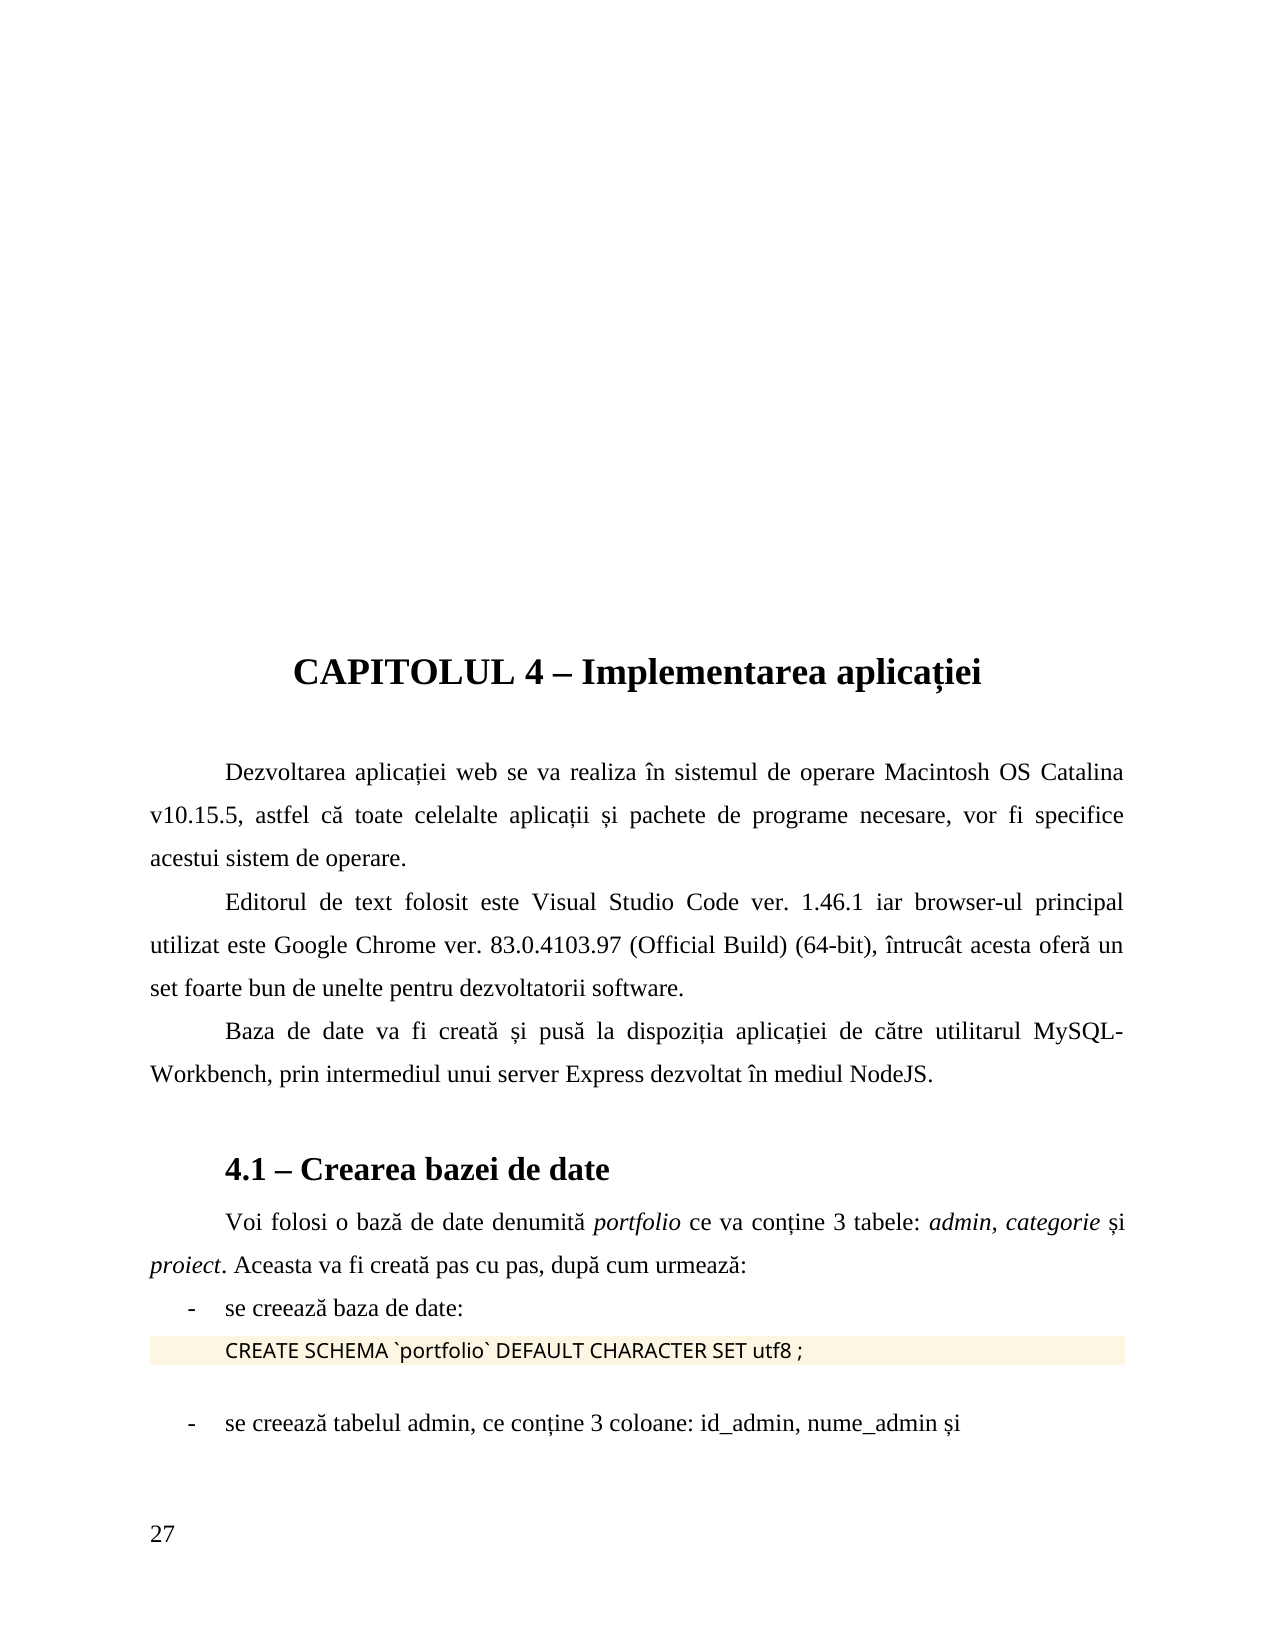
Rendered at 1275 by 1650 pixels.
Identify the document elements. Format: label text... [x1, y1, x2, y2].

text Dezvoltarea aplicației web se va realiza în sistemul de operare Macintosh OS Catalina v10.15.5, astfel că toate celelalte aplicații și pachete de programe necesare, vor fi specifice acestui sistem de operare. [150, 757, 1125, 872]
subtitle 4.1 – Crearea bazei de date [150, 1149, 1125, 1188]
text Baza de date va fi creată și pusă la dispoziția aplicației de către utilitarul MySQL-Workbench, prin intermediul unui server Express dezvoltat în mediul NodeJS. [150, 1016, 1125, 1088]
text CREATE SCHEMA `portfolio` DEFAULT CHARACTER SET utf8 ; [150, 1336, 1125, 1365]
text Voi folosi o bază de date denumită portfolio ce va conține 3 tabele: admin, categorie și proiect. Aceasta va fi creată pas cu pas, după cum urmează: [150, 1207, 1125, 1279]
subtitle CAPITOLUL 4 – Implementarea aplicației [150, 649, 1125, 692]
list se creează tabelul admin, ce conține 3 coloane: id_admin, nume_admin și [187, 1408, 1125, 1437]
text Editorul de text folosit este Visual Studio Code ver. 1.46.1 iar browser-ul principal utilizat este Google Chrome ver. 83.0.4103.97 (Official Build) (64-bit), întrucât acesta oferă un set foarte bun de unelte pentru dezvoltatorii software. [150, 887, 1125, 1002]
list se creează baza de date: [187, 1293, 1125, 1322]
